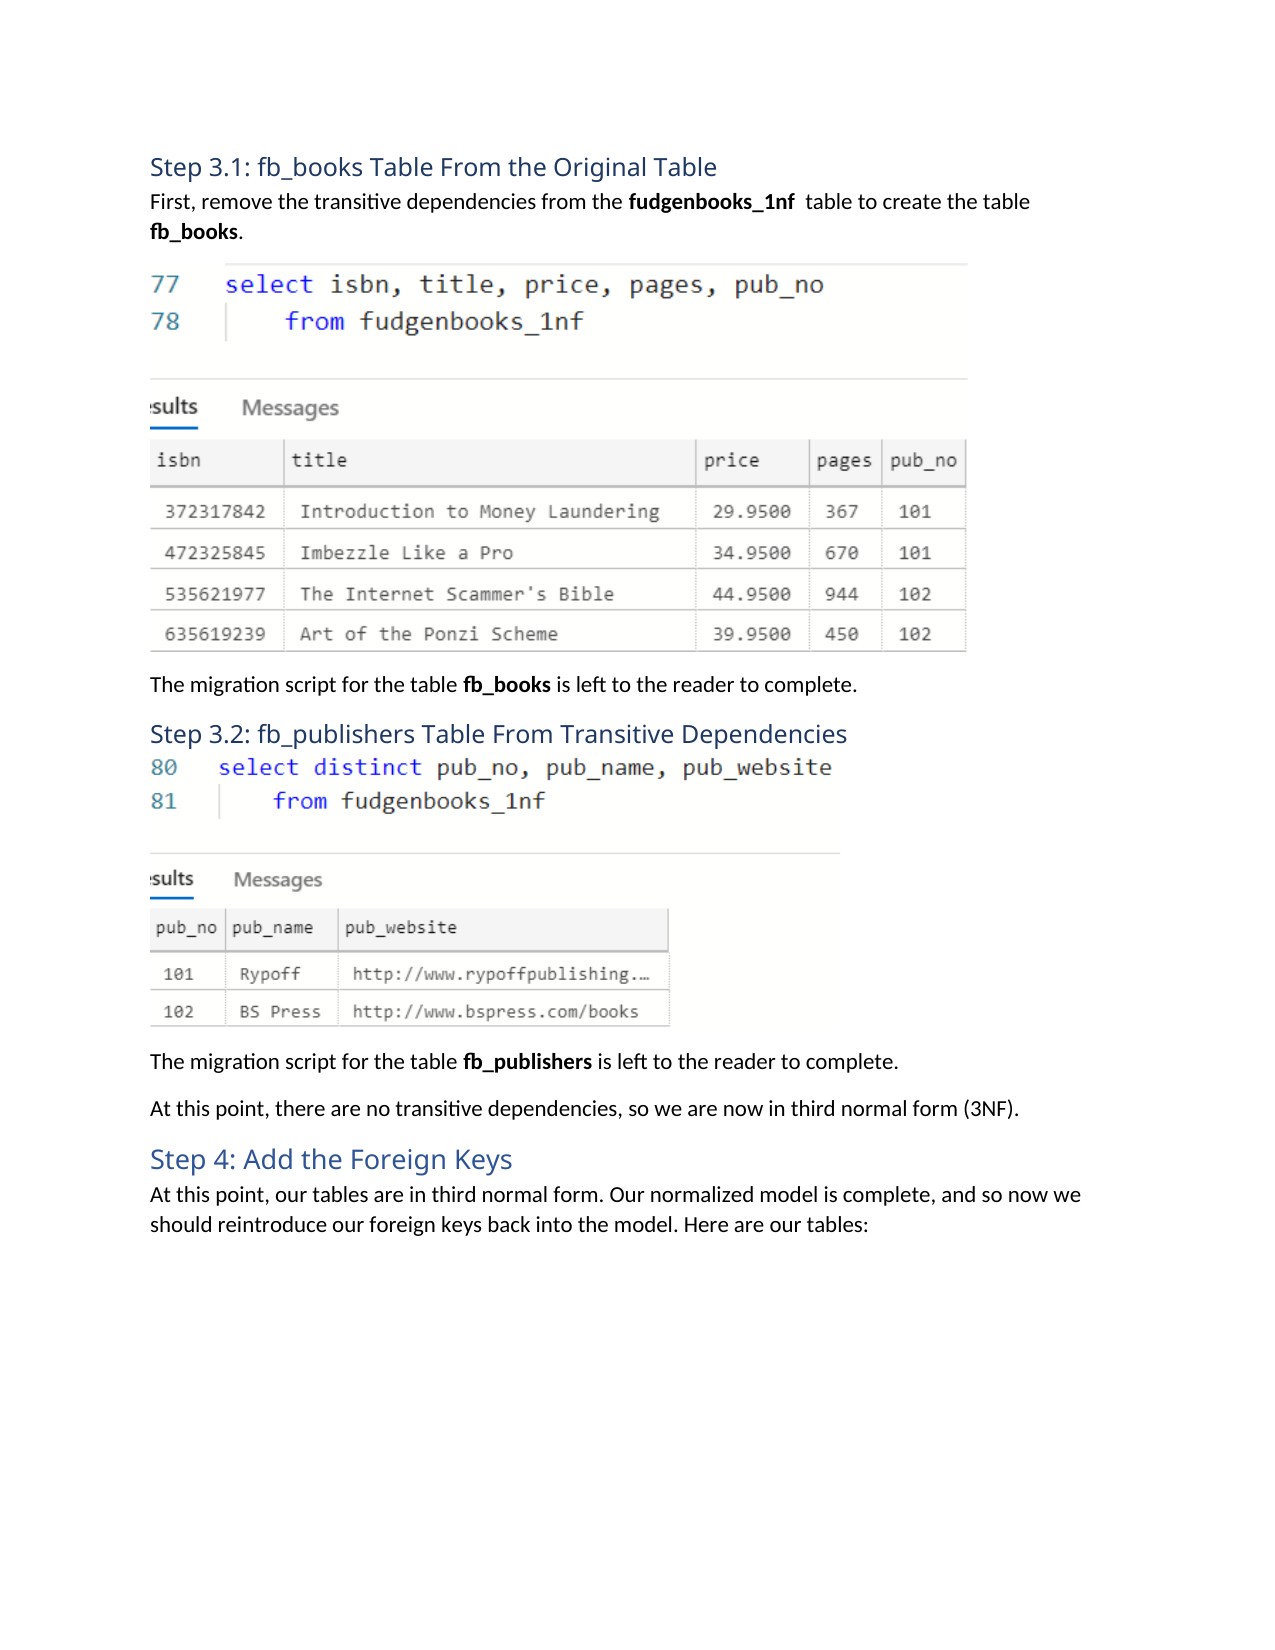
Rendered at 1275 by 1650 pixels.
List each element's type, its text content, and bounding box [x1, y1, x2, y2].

text The migration script for the table fb_publishers is left to the reader to complete. [150, 1047, 1125, 1075]
text First, remove the transitive dependencies from the fudgenbooks_1nf table to create the table fb_books. [150, 187, 1125, 245]
picture [150, 263, 968, 652]
picture [150, 753, 841, 1028]
text The migration script for the table fb_books is left to the reader to complete. [150, 670, 1125, 698]
subtitle Step 4: Add the Foreign Keys [150, 1141, 1125, 1177]
subtitle Step 3.2: fb_publishers Table From Transitive Dependencies [150, 717, 1125, 751]
text At this point, our tables are in third normal form. Our normalized model is complete, and so now we should reintroduce our foreign keys back into the model. Here are our tables: [150, 1180, 1125, 1238]
subtitle Step 3.1: fb_books Table From the Original Table [150, 150, 1125, 184]
text At this point, there are no transitive dependencies, so we are now in third normal form (3NF). [150, 1094, 1125, 1122]
